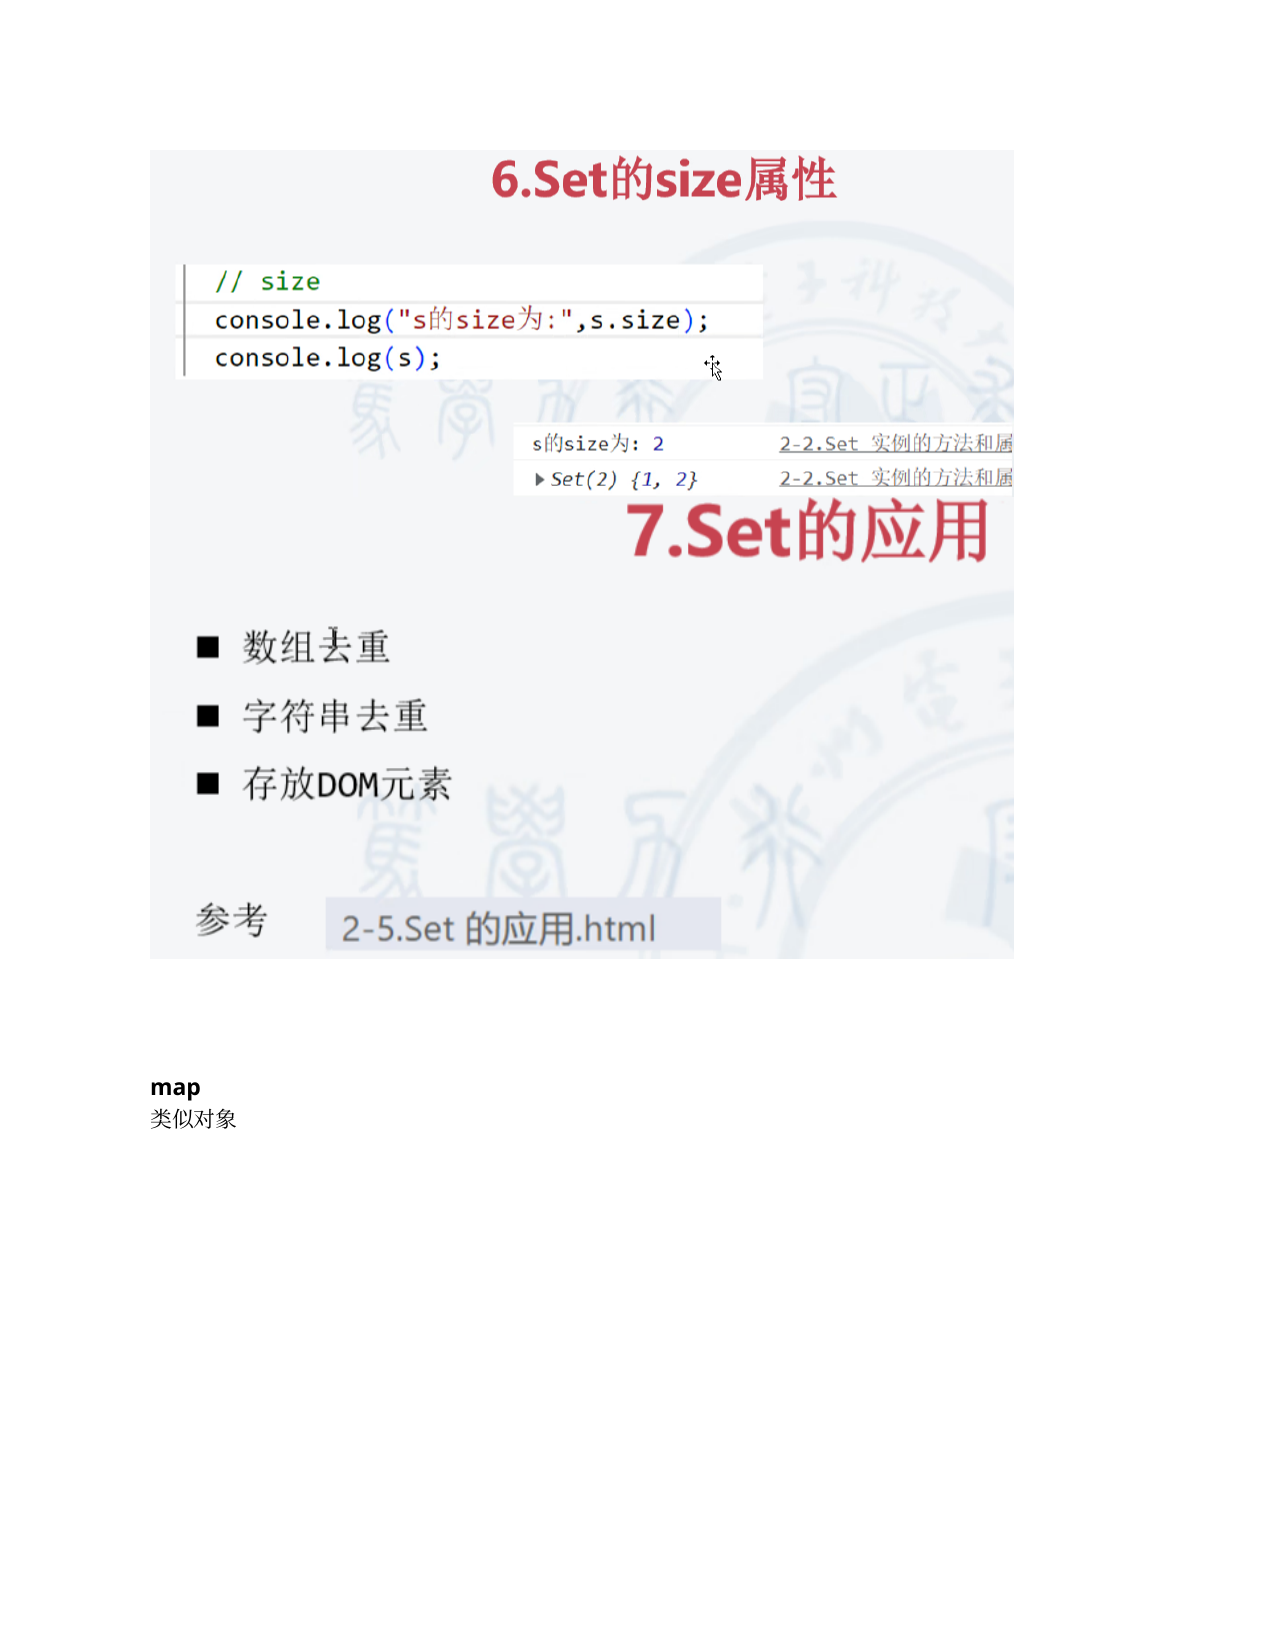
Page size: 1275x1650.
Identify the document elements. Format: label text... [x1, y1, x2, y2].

text 类似对象 [150, 1102, 1125, 1134]
picture [150, 150, 1014, 959]
